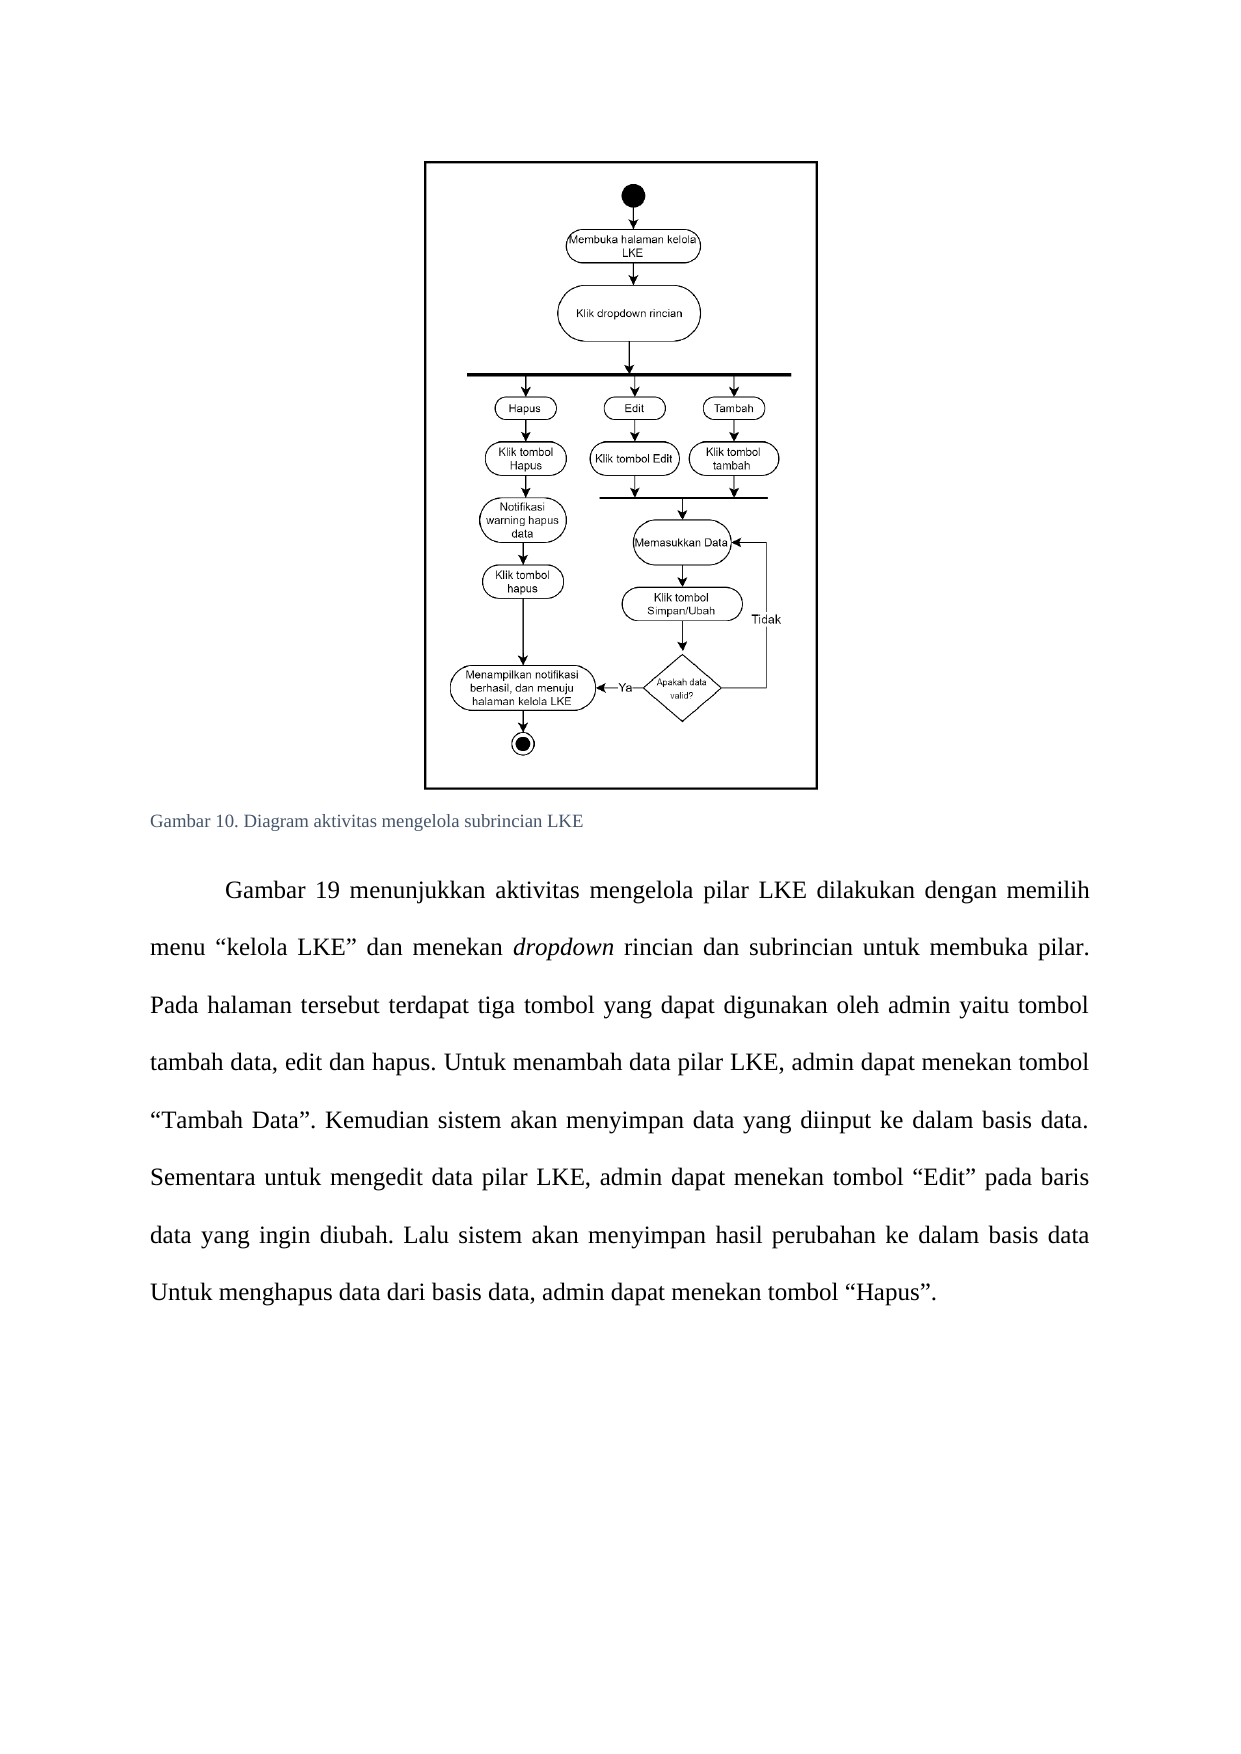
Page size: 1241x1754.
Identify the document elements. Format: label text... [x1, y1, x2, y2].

text Gambar 19 menunjukkan aktivitas mengelola pilar LKE dilakukan dengan memilih menu “kelola LKE” dan menekan dropdown rincian dan subrincian untuk membuka pilar. Pada halaman tersebut terdapat tiga tombol yang dapat digunakan oleh admin yaitu tombol tambah data, edit dan hapus. Untuk menambah data pilar LKE, admin dapat menekan tombol “Tambah Data”. Kemudian sistem akan menyimpan data yang diinput ke dalam basis data. Sementara untuk mengedit data pilar LKE, admin dapat menekan tombol “Edit” pada baris data yang ingin diubah. Lalu sistem akan menyimpan hasil perubahan ke dalam basis data Untuk menghapus data dari basis data, admin dapat menekan tombol “Hapus”. [150, 875, 1090, 1306]
picture [412, 150, 829, 800]
